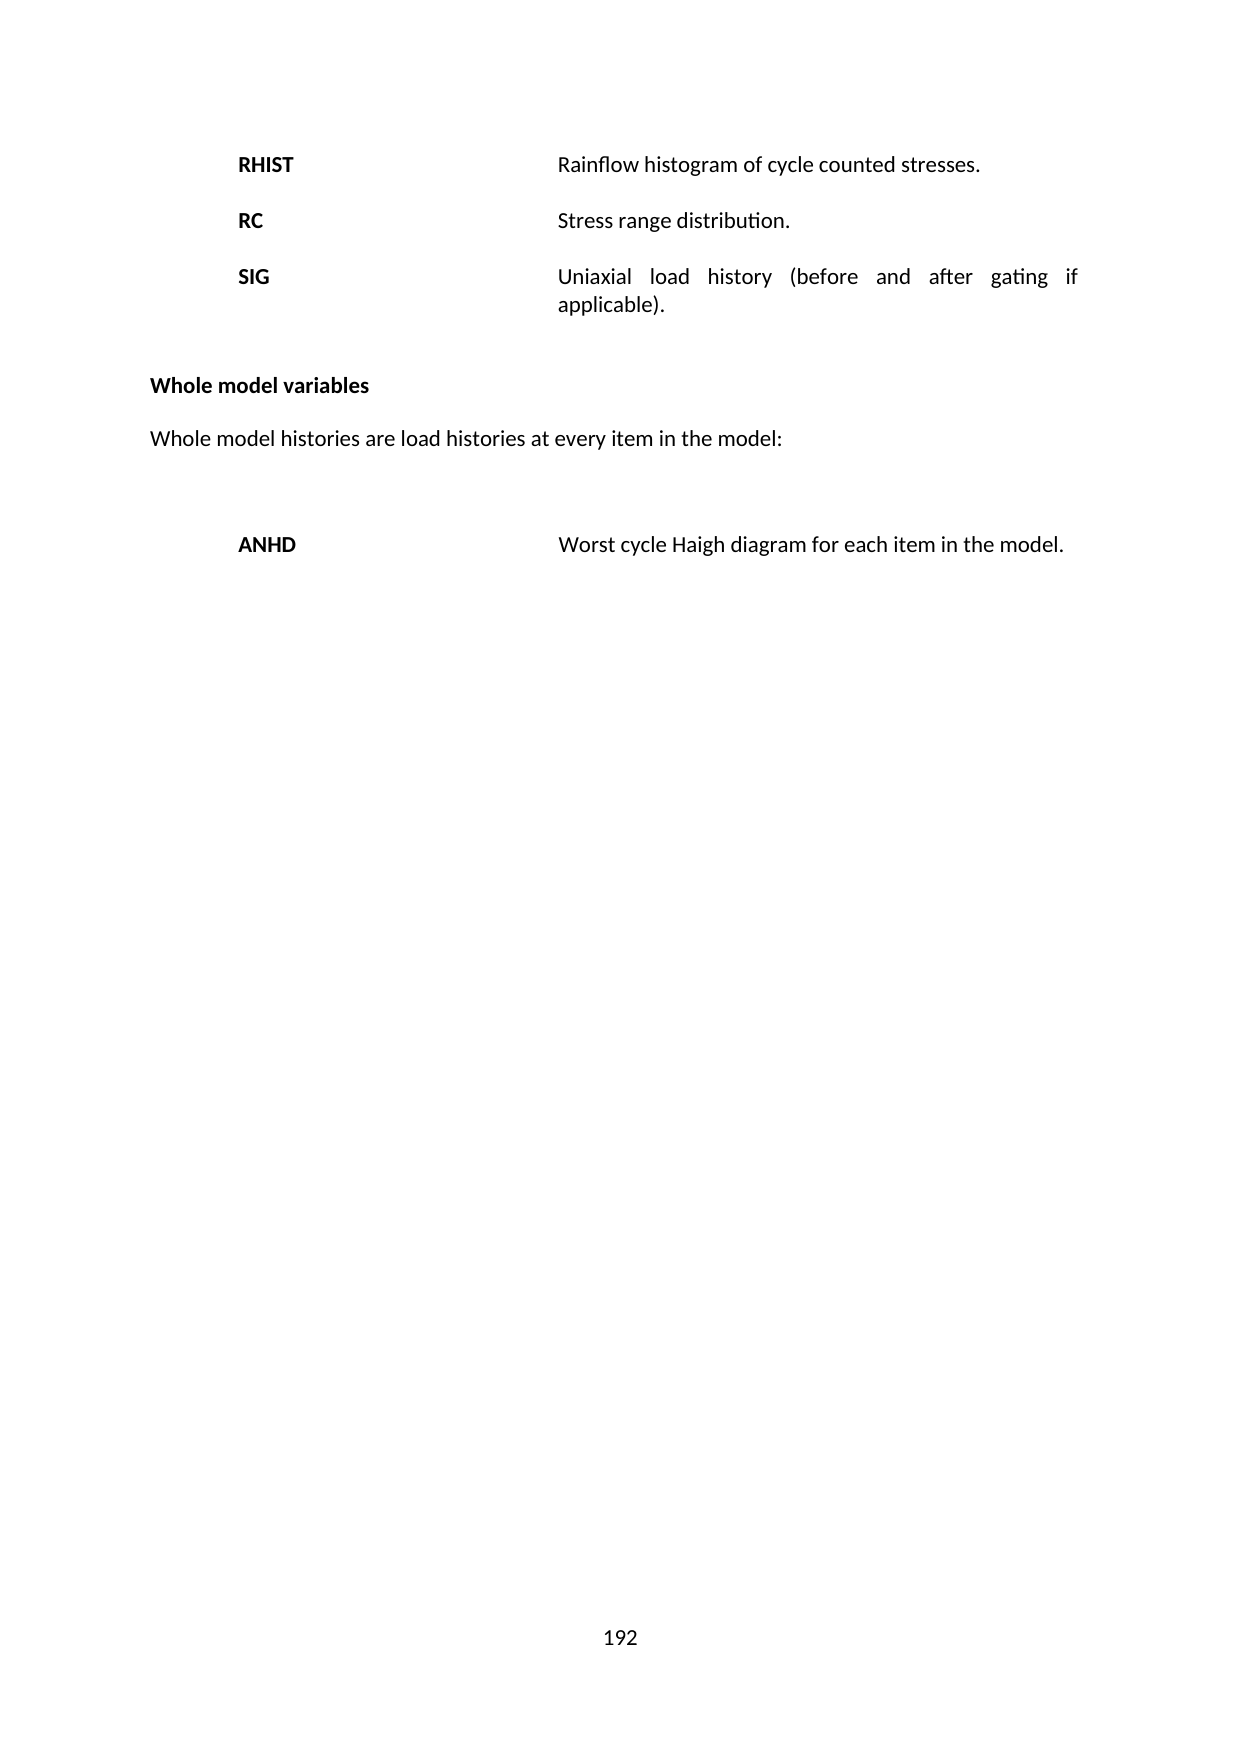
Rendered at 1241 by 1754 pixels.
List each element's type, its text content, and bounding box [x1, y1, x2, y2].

text Whole model variables [150, 371, 1090, 399]
text Whole model histories are load histories at every item in the model: [150, 424, 1090, 452]
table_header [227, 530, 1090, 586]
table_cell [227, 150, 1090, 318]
